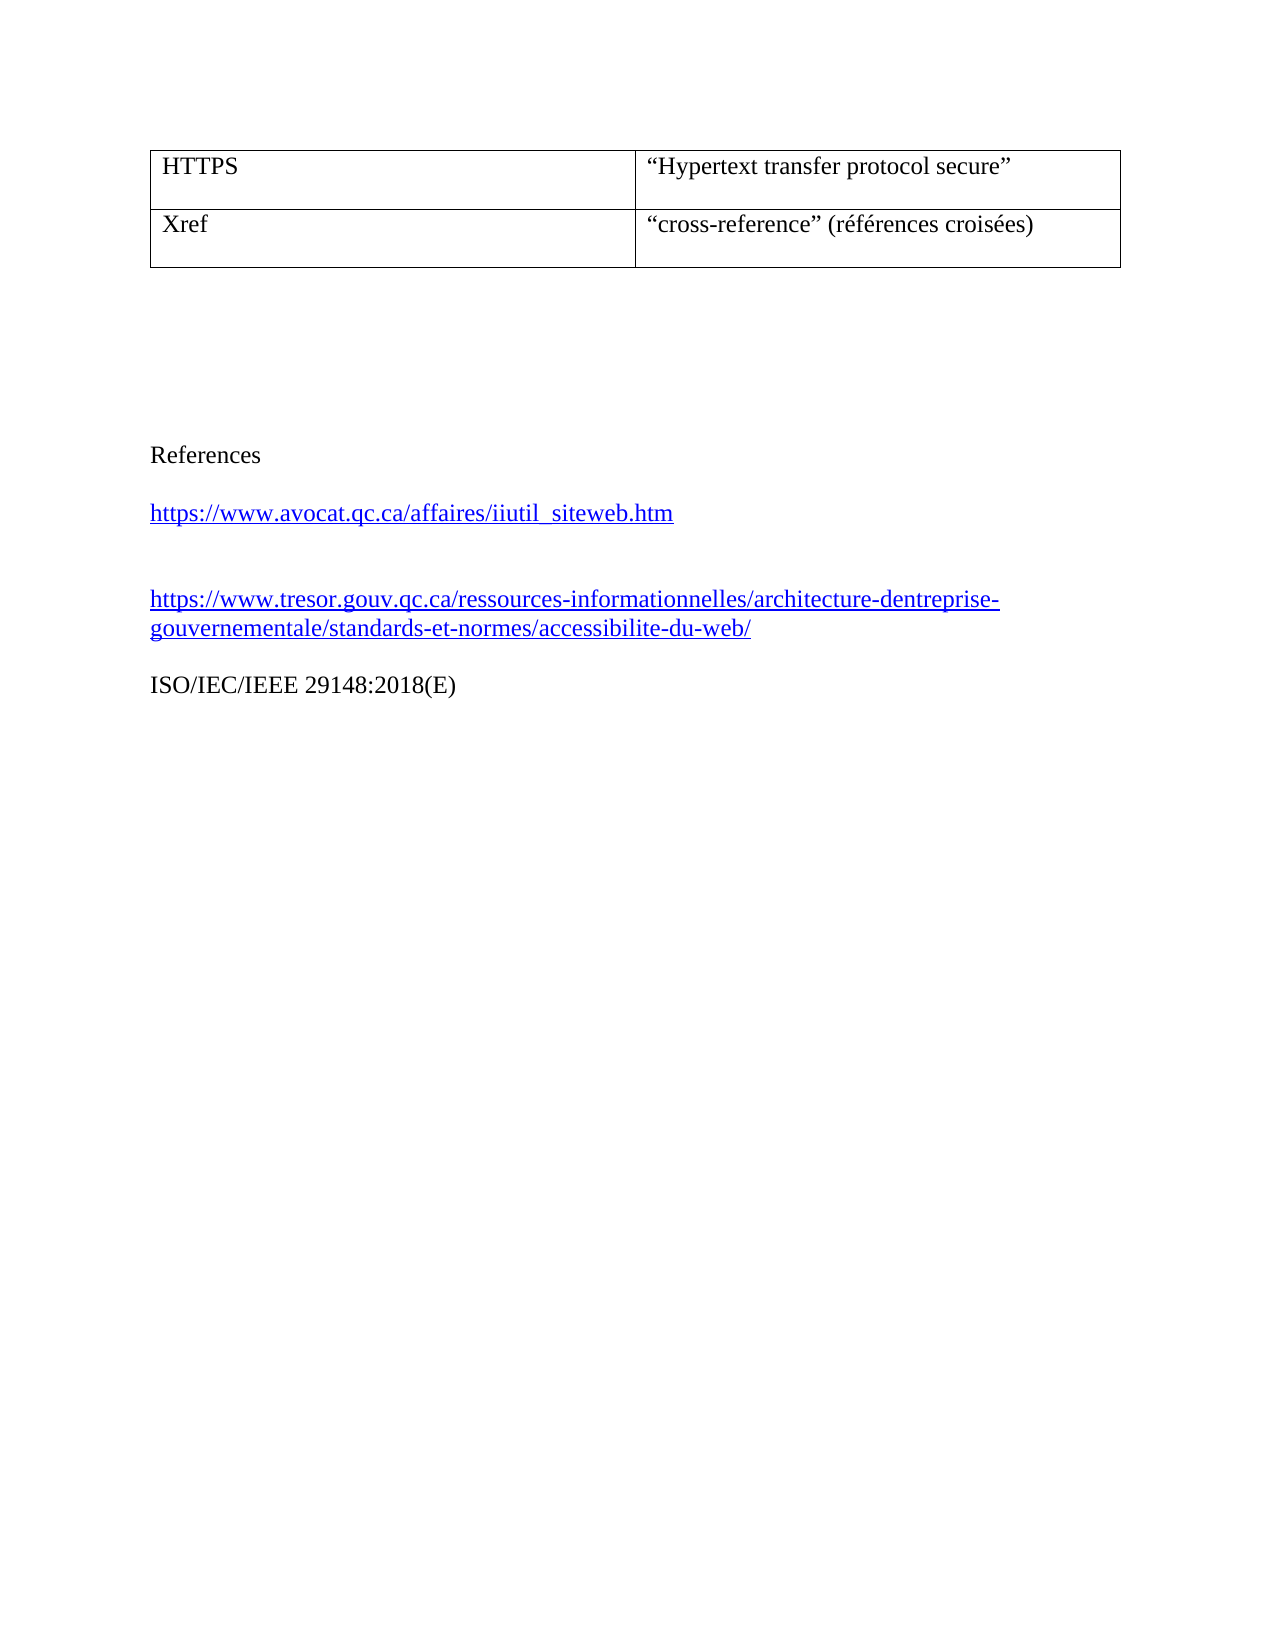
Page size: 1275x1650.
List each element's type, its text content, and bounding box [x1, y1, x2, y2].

table_cell “cross-reference” (références croisées) [636, 210, 1120, 267]
text ISO/IEC/IEEE 29148:2018(E) [150, 671, 1125, 699]
table_cell Xref [151, 210, 635, 267]
text https://www.avocat.qc.ca/affaires/iiutil_siteweb.htm [150, 498, 1125, 527]
table_cell “Hypertext transfer protocol secure” [636, 151, 1120, 208]
table_cell HTTPS [151, 151, 635, 208]
text https://www.tresor.gouv.qc.ca/ressources-informationnelles/architecture-dentreprise-gouvernementale/standards-et-normes/accessibilite-du-web/ [150, 584, 1125, 642]
text References [150, 441, 1125, 469]
